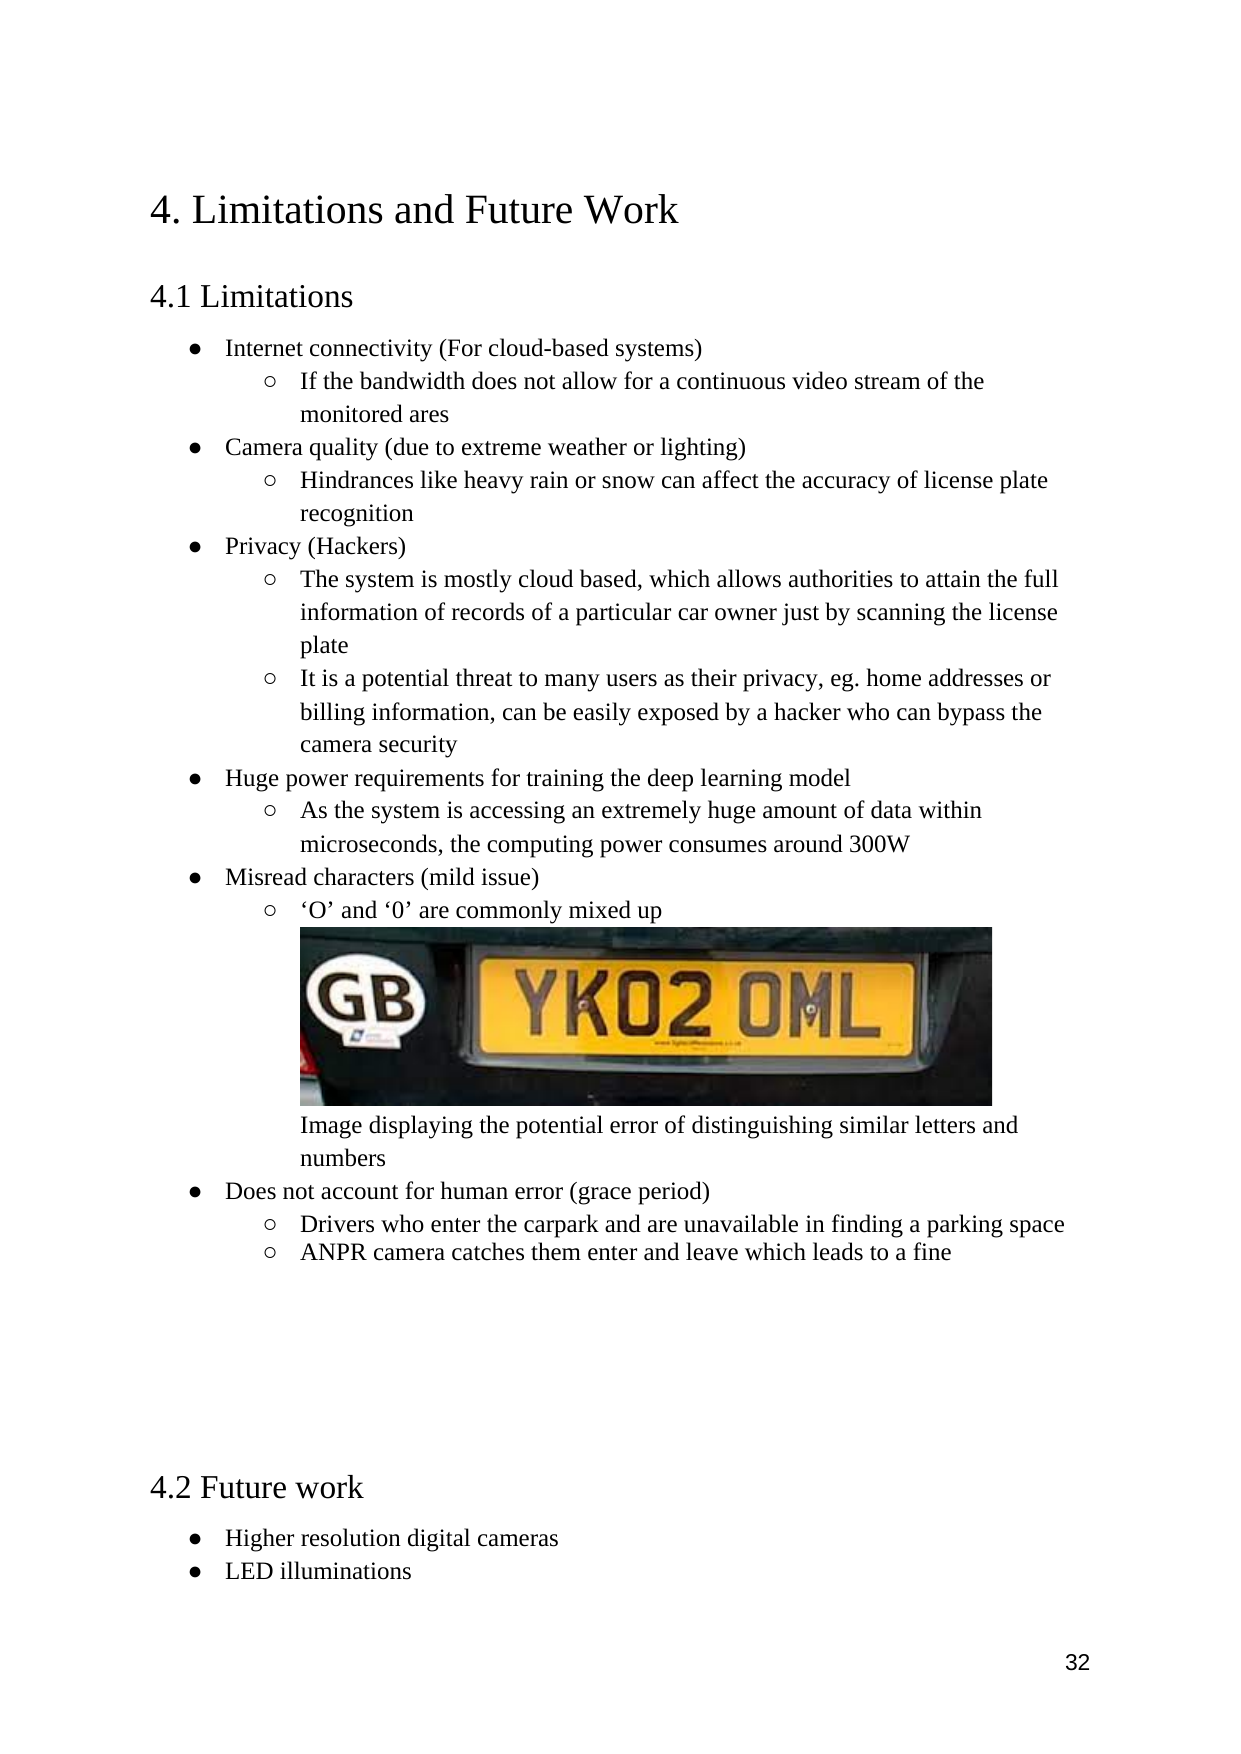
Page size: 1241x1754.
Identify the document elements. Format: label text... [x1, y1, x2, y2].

picture [300, 927, 993, 1106]
list Hindrances like heavy rain or snow can affect the accuracy of license plate recognition [262, 465, 1090, 527]
list The system is mostly cloud based, which allows authorities to attain the full information of records of a particular car owner just by scanning the license plate [262, 564, 1090, 659]
subtitle 4. Limitations and Future Work [150, 184, 1090, 232]
list Huge power requirements for training the deep learning model [187, 763, 1090, 791]
list ANPR camera catches them enter and leave which leads to a fine [262, 1237, 1090, 1266]
list As the system is accessing an extremely huge amount of data within microseconds, the computing power consumes around 300W [262, 796, 1090, 857]
list If the bandwidth does not allow for a continuous video stream of the monitored ares [262, 366, 1090, 428]
list LED illuminations [187, 1556, 1090, 1585]
list Camera quality (due to extreme weather or lighting) [187, 432, 1090, 461]
subtitle 4.2 Future work [150, 1467, 1090, 1505]
list ‘O’ and ‘0’ are commonly mixed up [262, 895, 1090, 923]
text Image displaying the potential error of distinguishing similar letters and numbers [300, 1110, 1090, 1171]
list It is a potential threat to many users as their privacy, eg. home addresses or billing information, can be easily exposed by a hacker who can bypass the camera security [262, 663, 1090, 758]
list Misread characters (mild issue) [187, 862, 1090, 890]
list Drivers who enter the carpark and are unavailable in finding a parking space [262, 1209, 1090, 1237]
list Does not account for human error (grace period) [187, 1176, 1090, 1204]
list Privacy (Hackers) [187, 531, 1090, 560]
list Higher resolution digital cameras [187, 1523, 1090, 1552]
subtitle 4.1 Limitations [150, 277, 1090, 315]
list Internet connectivity (For cloud-based systems) [187, 333, 1090, 362]
